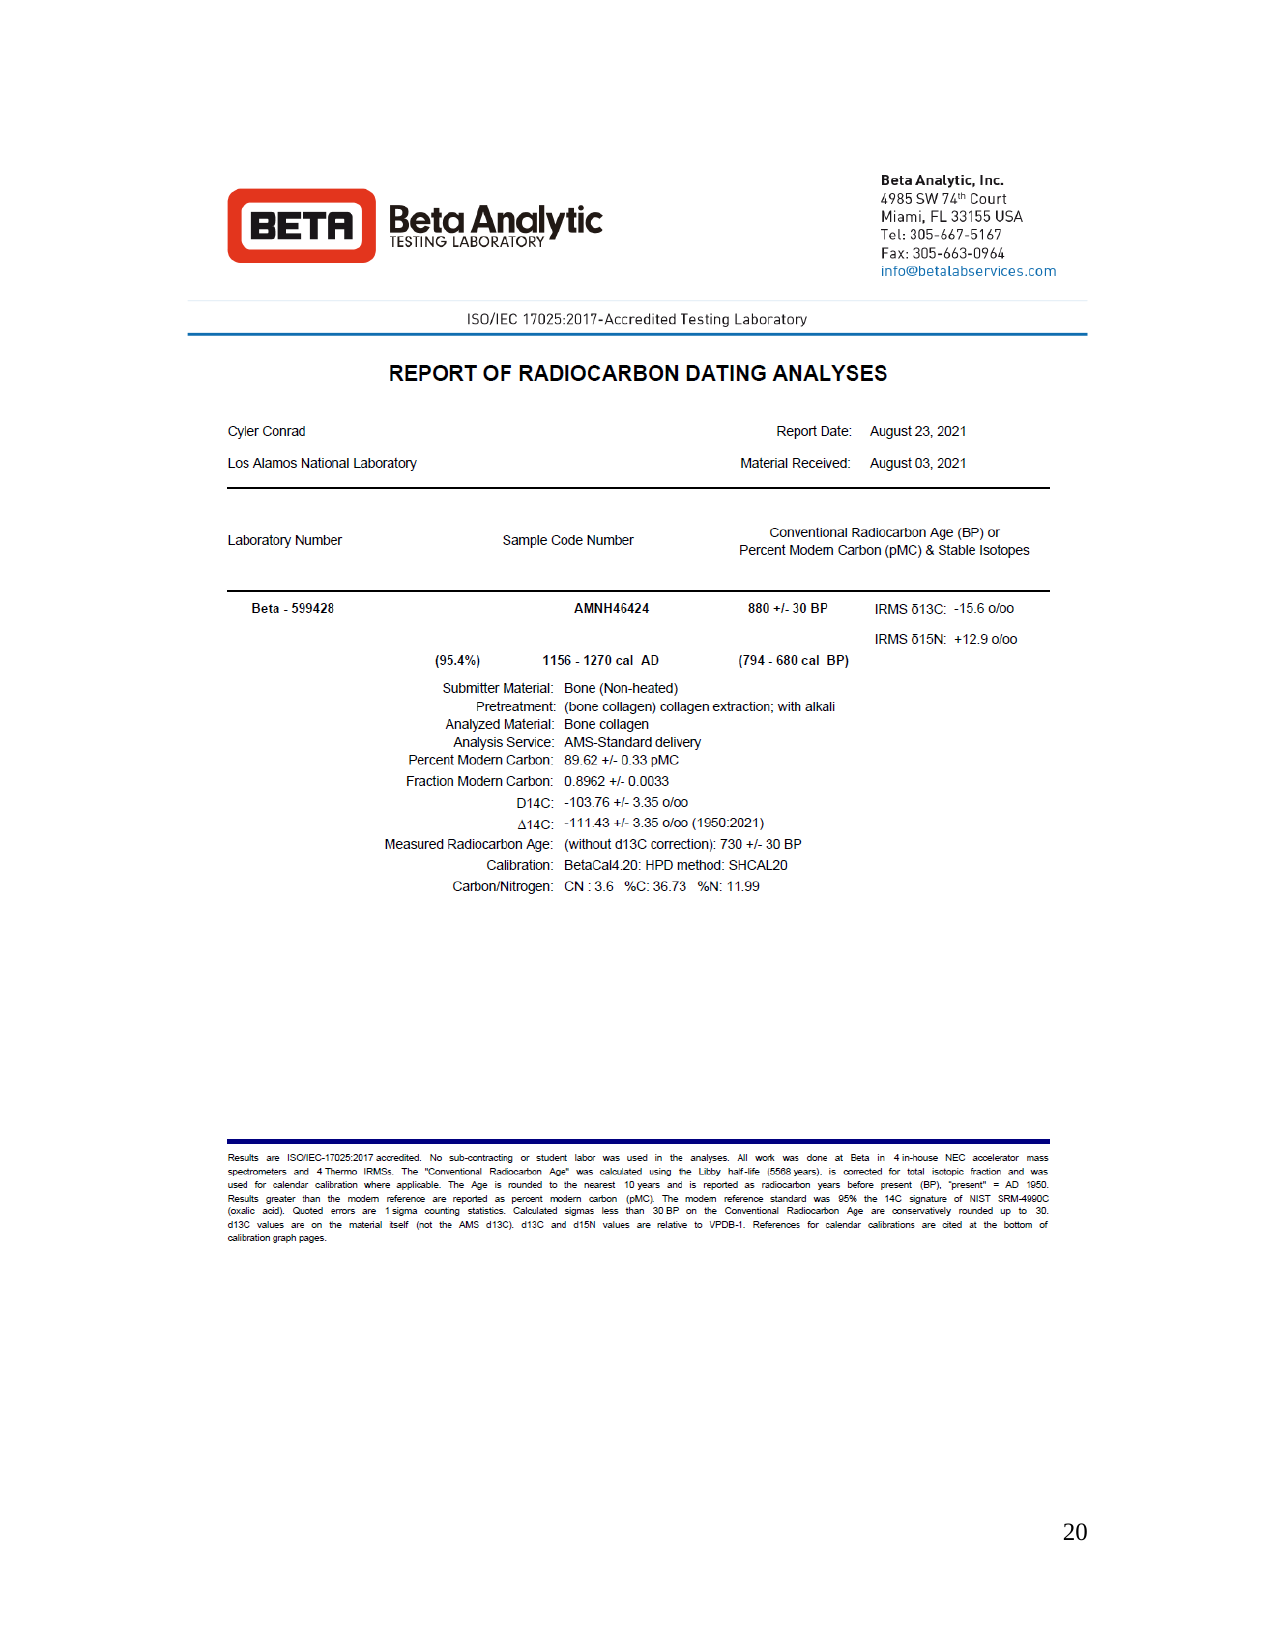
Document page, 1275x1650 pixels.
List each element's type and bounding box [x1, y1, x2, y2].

picture [187, 150, 1088, 1292]
